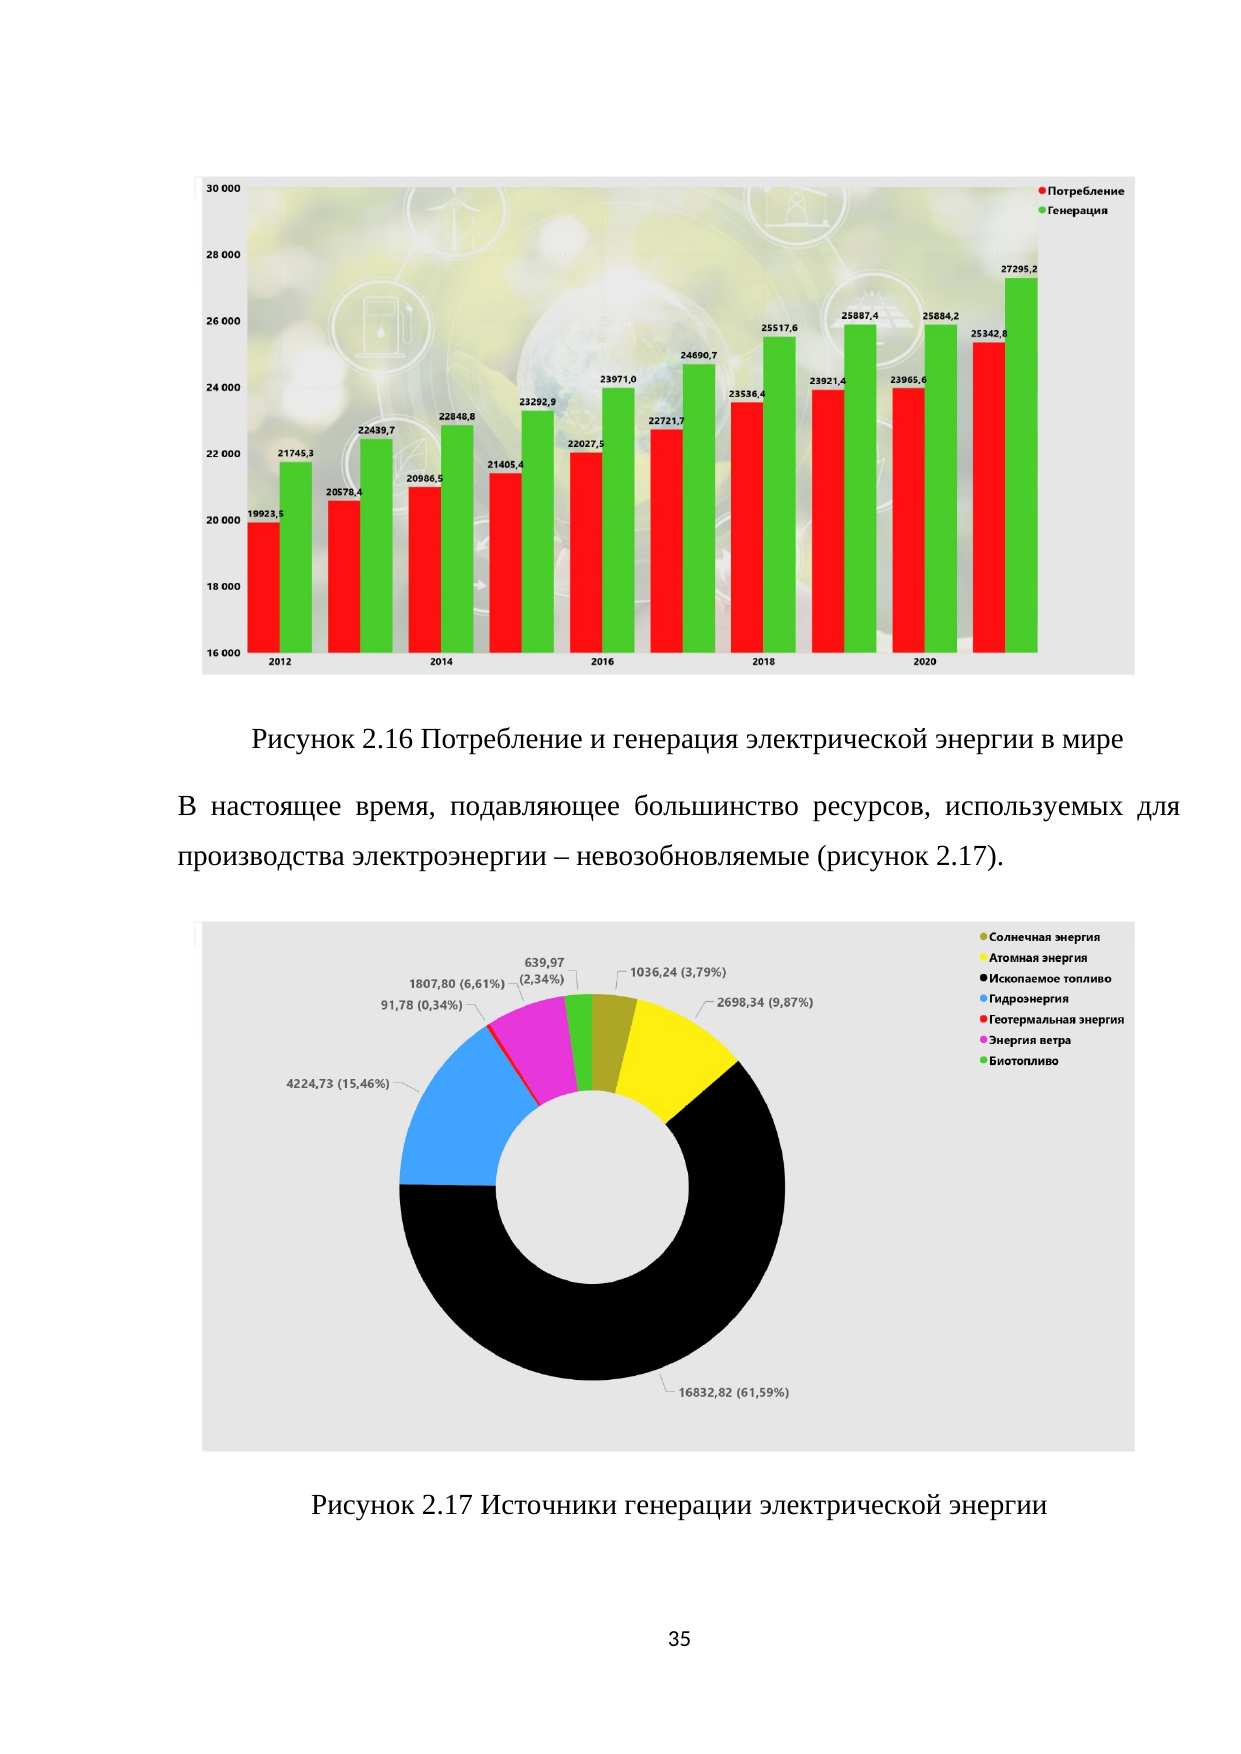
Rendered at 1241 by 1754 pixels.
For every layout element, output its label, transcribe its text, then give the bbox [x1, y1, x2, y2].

text Рисунок 2.16 Потребление и генерация электрической энергии в мире [177, 721, 1181, 754]
picture [177, 905, 1152, 1469]
text Рисунок 2.17 Источники генерации электрической энергии [177, 1487, 1181, 1521]
text В настоящее время, подавляющее большинство ресурсов, используемых для производства электроэнергии – невозобновляемые (рисунок 2.17). [177, 788, 1181, 872]
picture [177, 160, 1152, 691]
